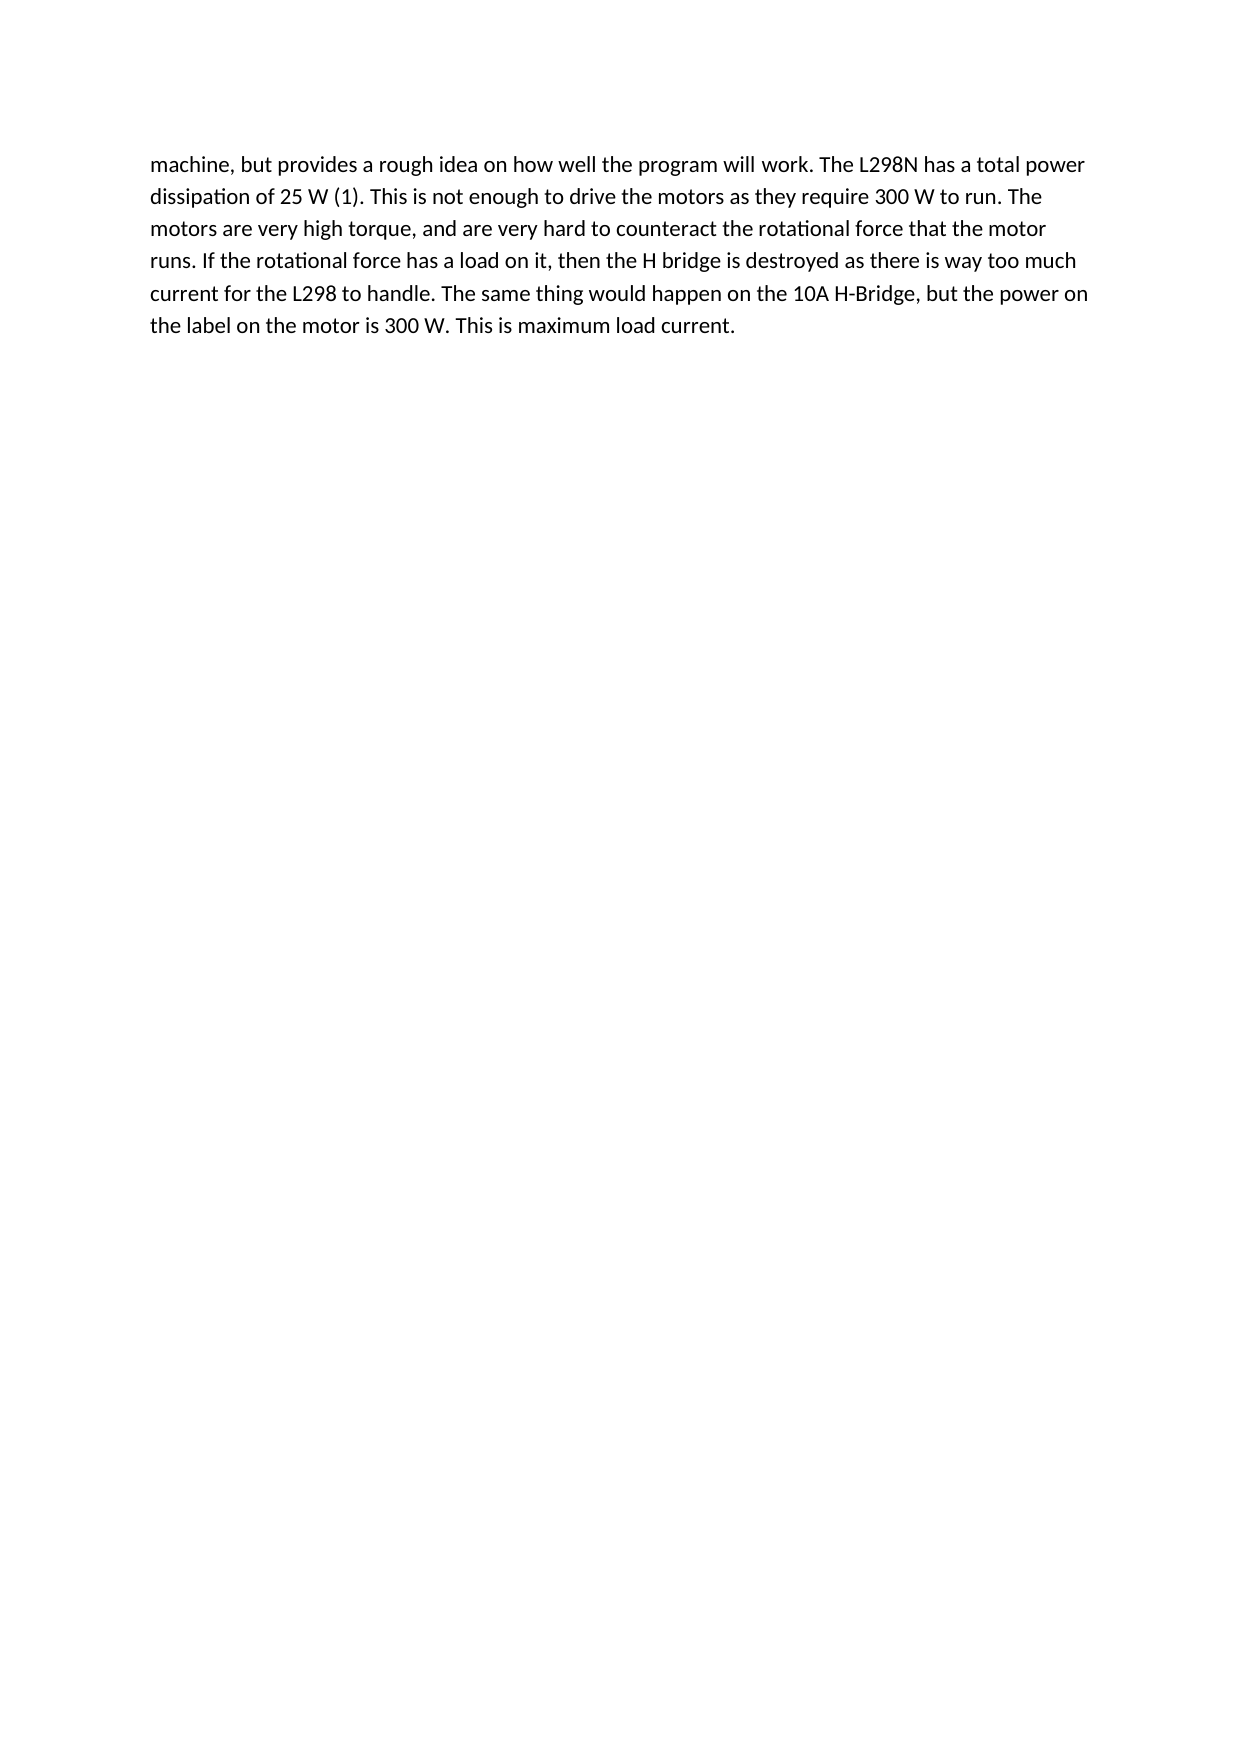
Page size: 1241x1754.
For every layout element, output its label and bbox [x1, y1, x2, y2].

text [150, 150, 1090, 339]
